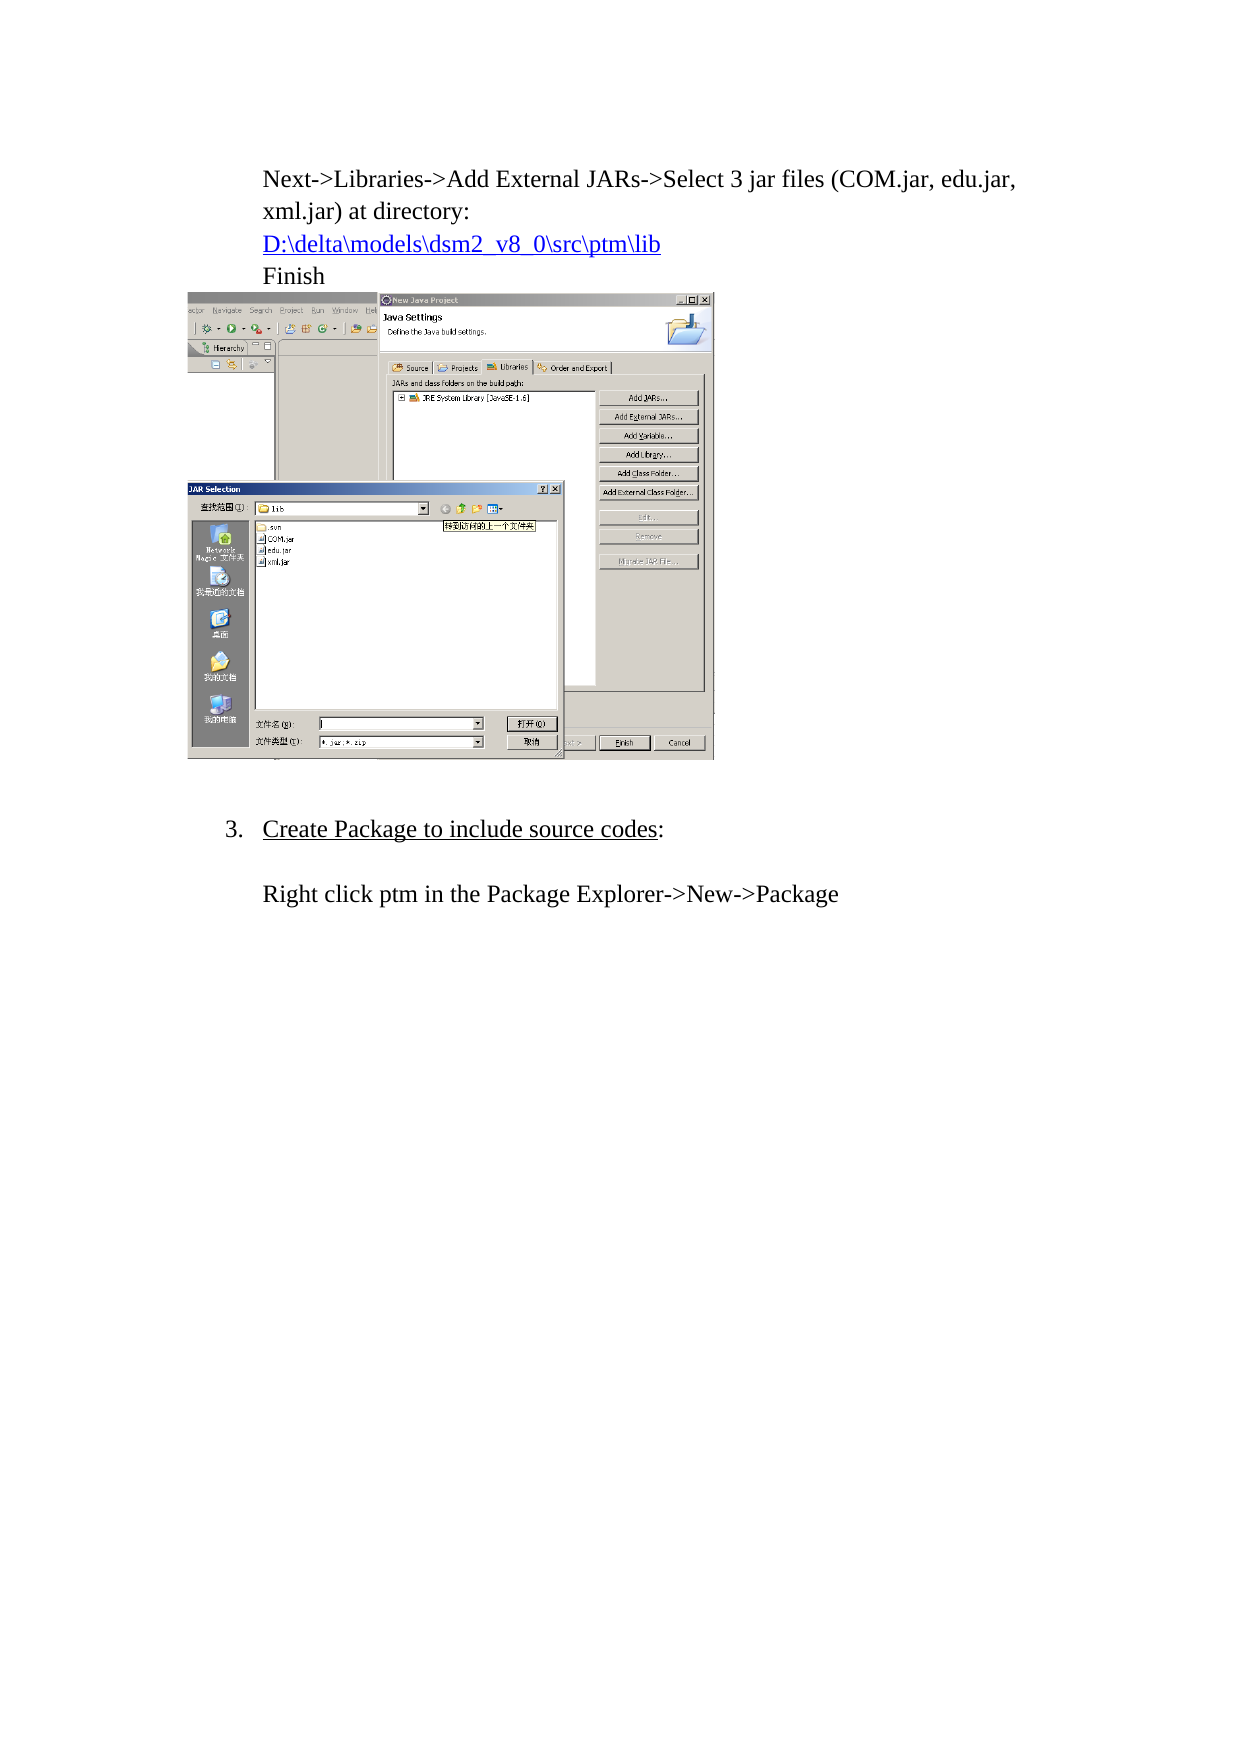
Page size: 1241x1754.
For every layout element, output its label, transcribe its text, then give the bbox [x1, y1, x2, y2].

list D:\delta\models\dsm2_v8_0\src\ptm\lib [262, 227, 1053, 259]
picture [187, 292, 715, 760]
list Create Package to include source codes: [225, 812, 1053, 844]
text Next->Libraries->Add External JARs->Select 3 jar files (COM.jar, edu.jar, xml.jar) at directory: [262, 162, 1053, 227]
text Right click ptm in the Package Explorer->New->Package [262, 877, 1053, 909]
text Finish [262, 259, 1053, 292]
